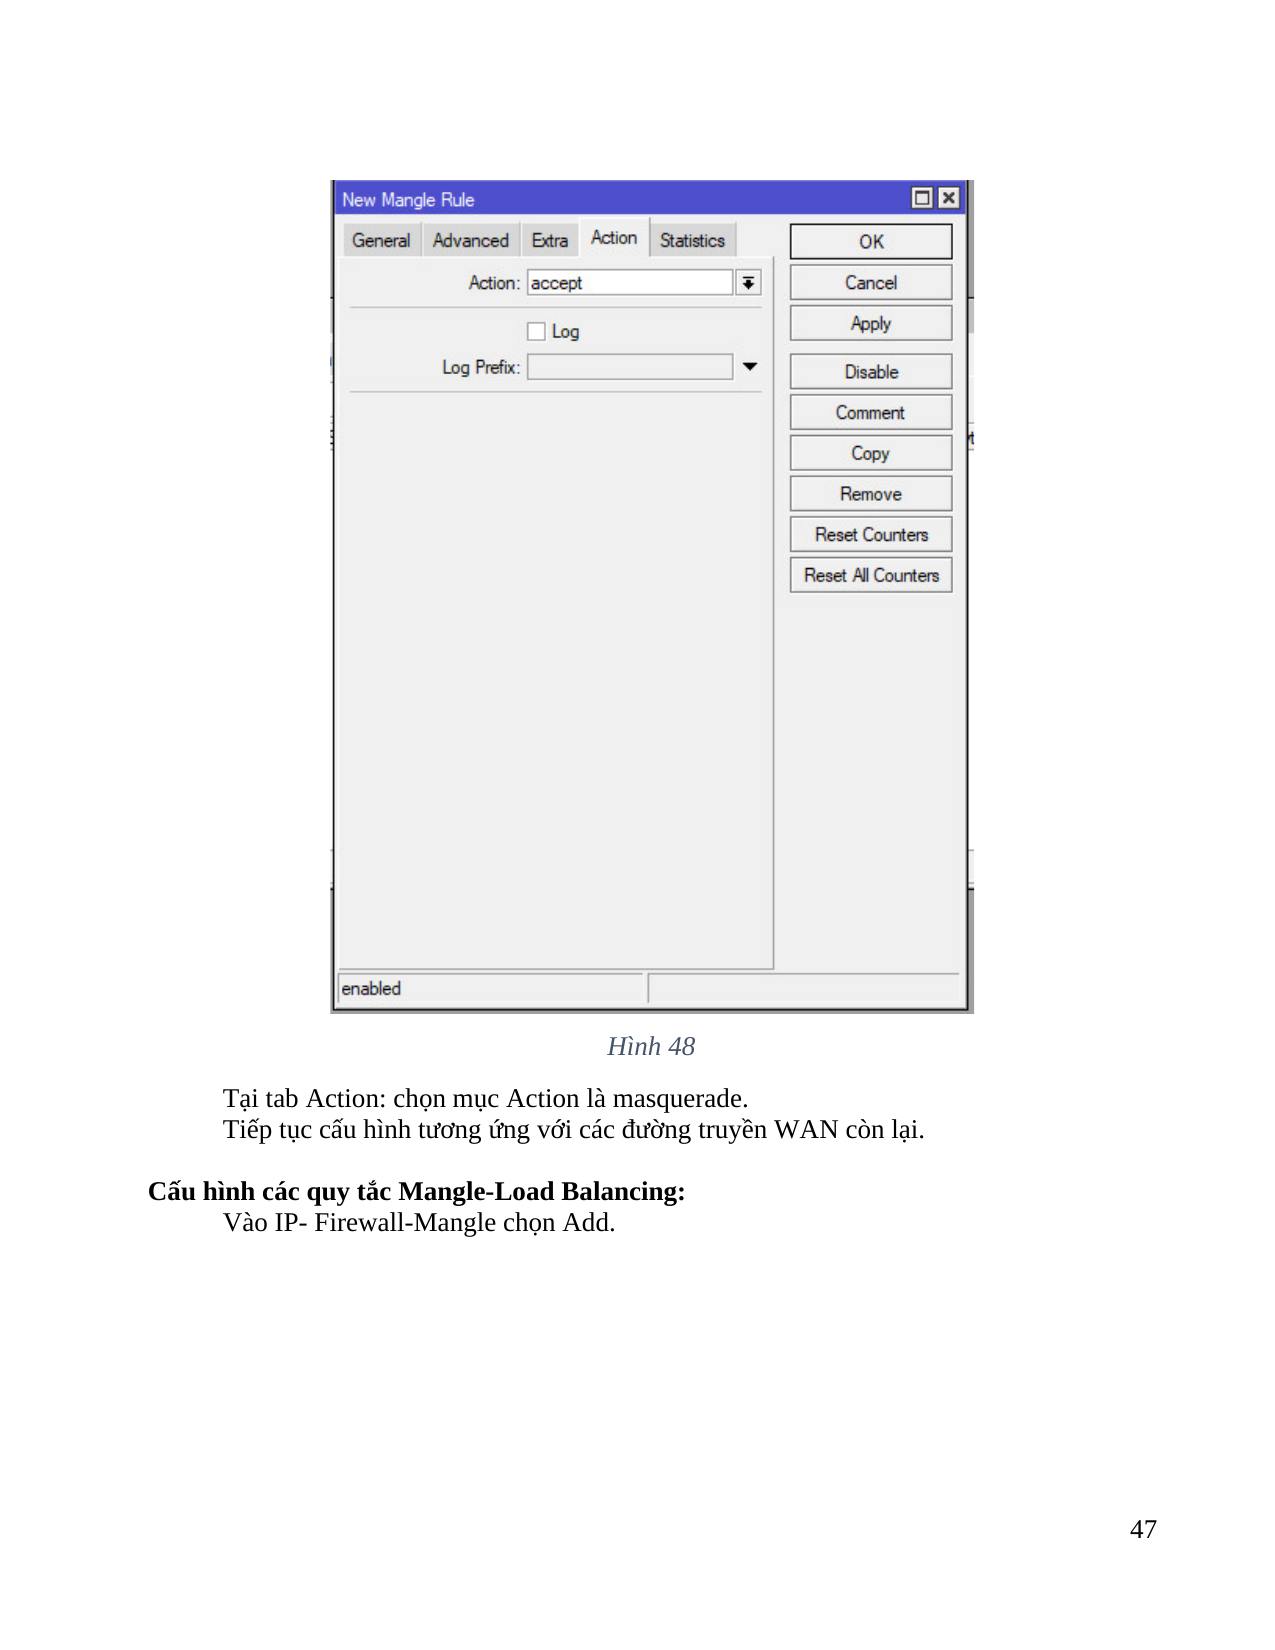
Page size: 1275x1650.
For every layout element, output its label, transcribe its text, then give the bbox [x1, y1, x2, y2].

text Hình 48 [148, 1030, 1157, 1061]
text Tại tab Action: chọn mục Action là masquerade. Tiếp tục cấu hình tương ứng với các đường truyền WAN còn lại. Cấu hình các quy tắc Mangle-Load Balancing: Vào IP- Firewall-Mangle chọn Add. [148, 1082, 1157, 1238]
picture [330, 180, 975, 1014]
